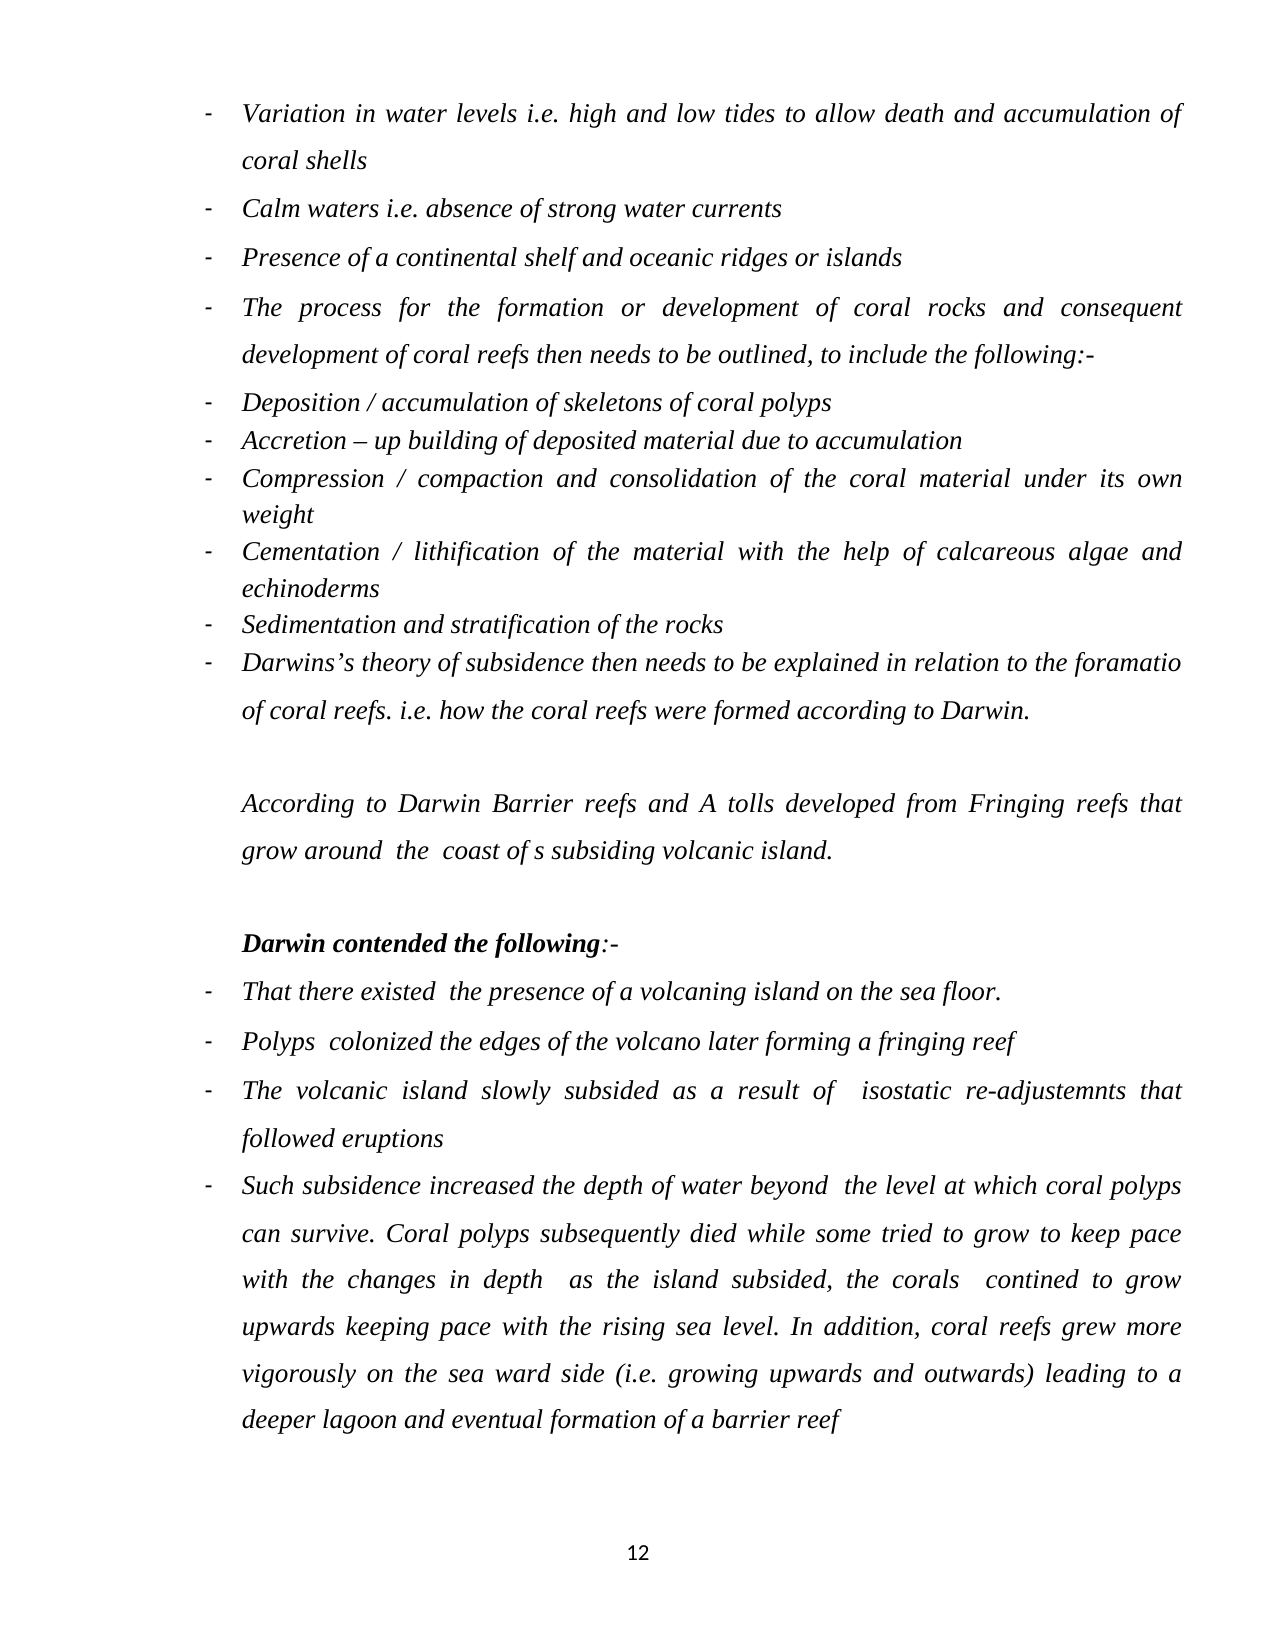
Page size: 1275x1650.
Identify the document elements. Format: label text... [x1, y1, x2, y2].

list According to Darwin Barrier reefs and A tolls developed from Fringing reefs that grow around the coast of s subsiding volcanic island. [242, 787, 1183, 865]
list Presence of a continental shelf and oceanic ridges or islands [204, 241, 1183, 273]
list Variation in water levels i.e. high and low tides to allow death and accumulation of coral shells [204, 96, 1183, 176]
list Accretion – up building of deposited material due to accumulation [204, 423, 1183, 456]
list Such subsidence increased the depth of water beyond the level at which coral polyps can survive. Coral polyps subsequently died while some tried to grow to keep pace with the changes in depth as the island subsided, the corals contined to grow upwards keeping pace with the rising sea level. In addition, coral reefs grew more vigorously on the sea ward side (i.e. growing upwards and outwards) leading to a deeper lagoon and eventual formation of a barrier reef [204, 1168, 1183, 1435]
list Darwin contended the following:- [242, 927, 1183, 959]
list Polyps colonized the edges of the volcano later forming a fringing reef [204, 1024, 1183, 1057]
list Darwins’s theory of subsidence then needs to be explained in relation to the foramatio of coral reefs. i.e. how the coral reefs were formed according to Darwin. [204, 646, 1183, 725]
list Compression / compaction and consolidation of the coral material under its own weight [204, 461, 1183, 530]
list Sedimentation and stratification of the rocks [204, 608, 1183, 641]
list Calm waters i.e. absence of strong water currents [204, 191, 1183, 224]
list The process for the formation or development of coral rocks and consequent development of coral reefs then needs to be outlined, to include the following:- [204, 290, 1183, 370]
list The volcanic island slowly subsided as a result of isostatic re-adjustemnts that followed eruptions [204, 1073, 1183, 1153]
list That there existed the presence of a volcaning island on the sea floor. [204, 974, 1183, 1007]
list Deposition / accumulation of skeletons of coral polyps [204, 385, 1183, 418]
list Cementation / lithification of the material with the help of calcareous algae and echinoderms [204, 534, 1183, 603]
